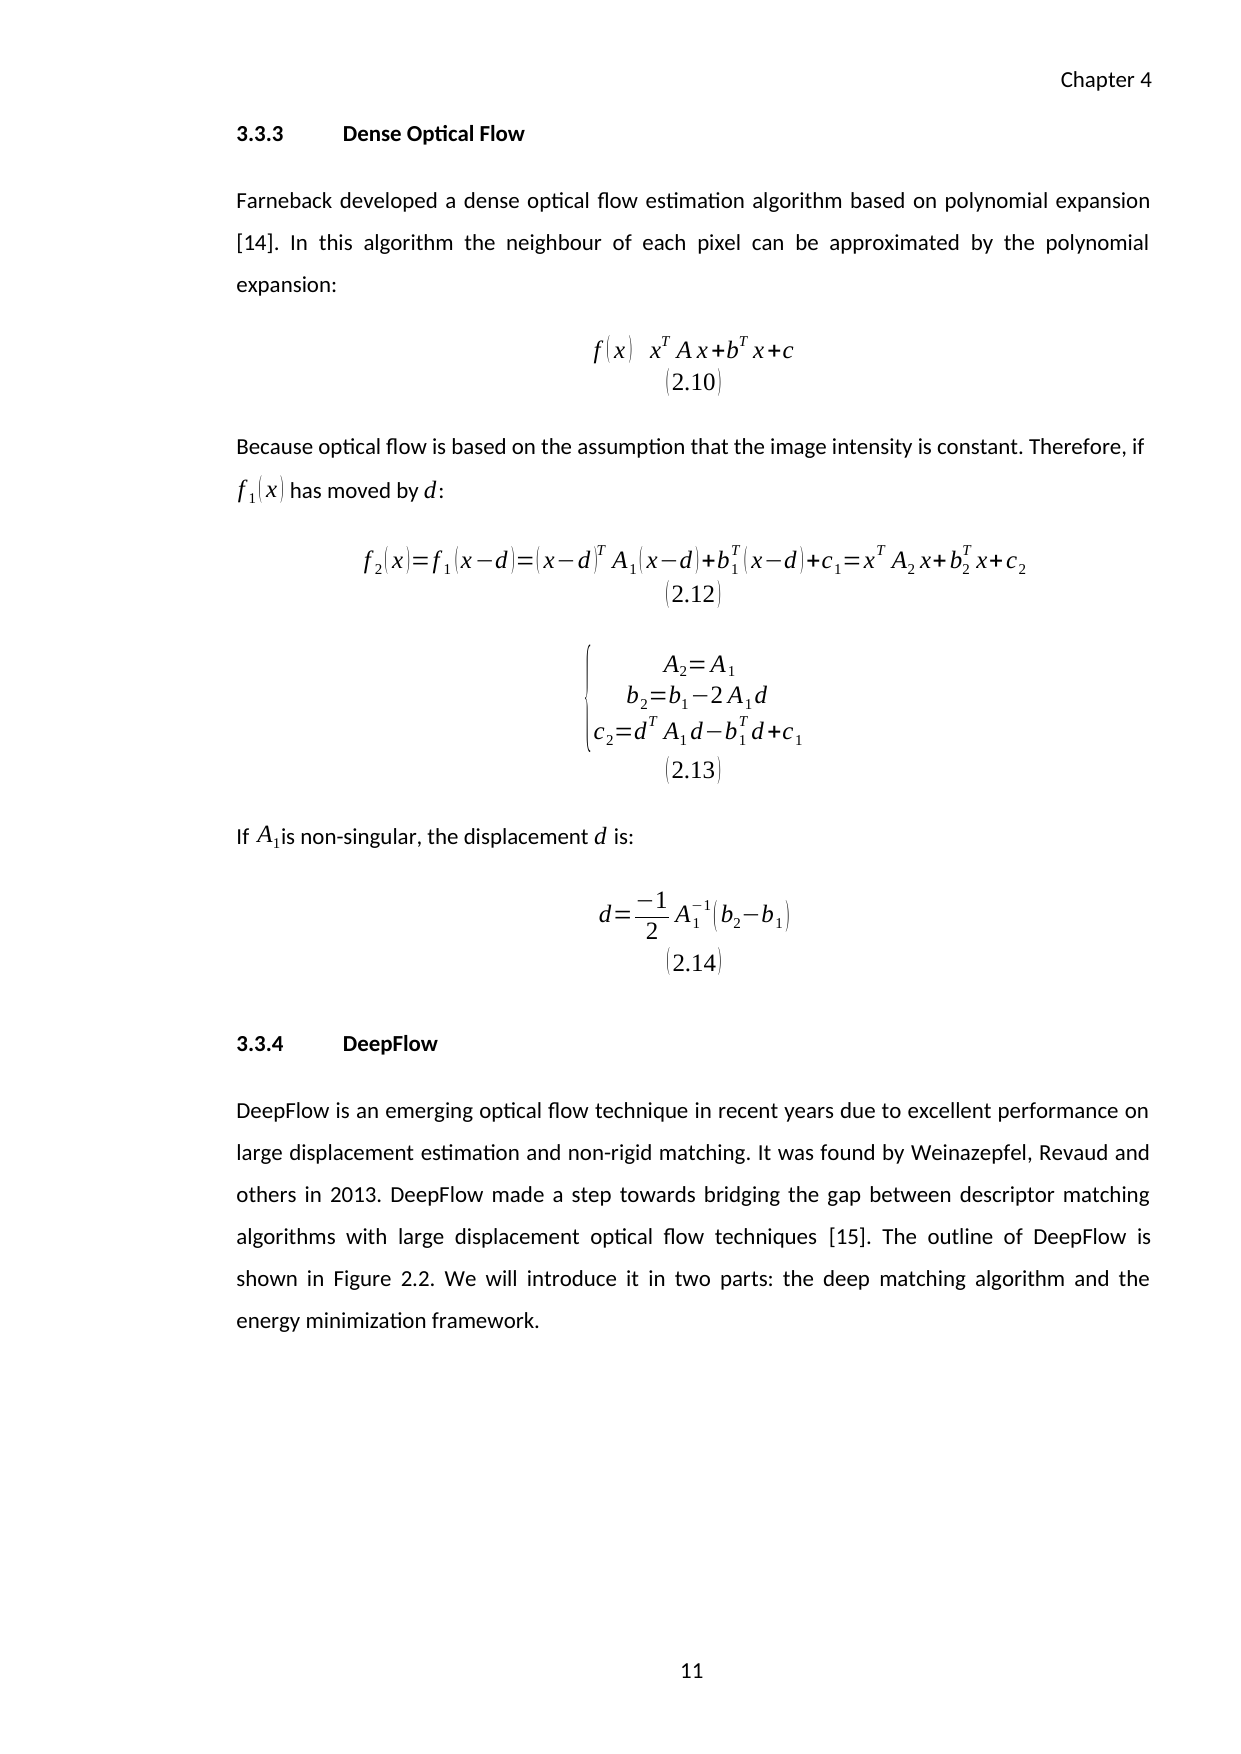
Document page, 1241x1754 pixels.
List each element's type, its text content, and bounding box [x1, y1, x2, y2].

text If is non-singular, the displacement is: [236, 821, 1152, 852]
text Because optical flow is based on the assumption that the image intensity is constant. Therefore, if has moved by : [236, 432, 1152, 507]
text DeepFlow is an emerging optical flow technique in recent years due to excellent performance on large displacement estimation and non-rigid matching. It was found by Weinazepfel, Revaud and others in 2013. DeepFlow made a step towards bridging the gap between descriptor matching algorithms with large displacement optical flow techniques [15]. The outline of DeepFlow is shown in Figure 2.2. We will introduce it in two parts: the deep matching algorithm and the energy minimization framework. [236, 1096, 1152, 1334]
subtitle DeepFlow [236, 1029, 1152, 1057]
subtitle Dense Optical Flow [236, 119, 1152, 147]
text Farneback developed a dense optical flow estimation algorithm based on polynomial expansion [14]. In this algorithm the neighbour of each pixel can be approximated by the polynomial expansion: [236, 186, 1152, 298]
